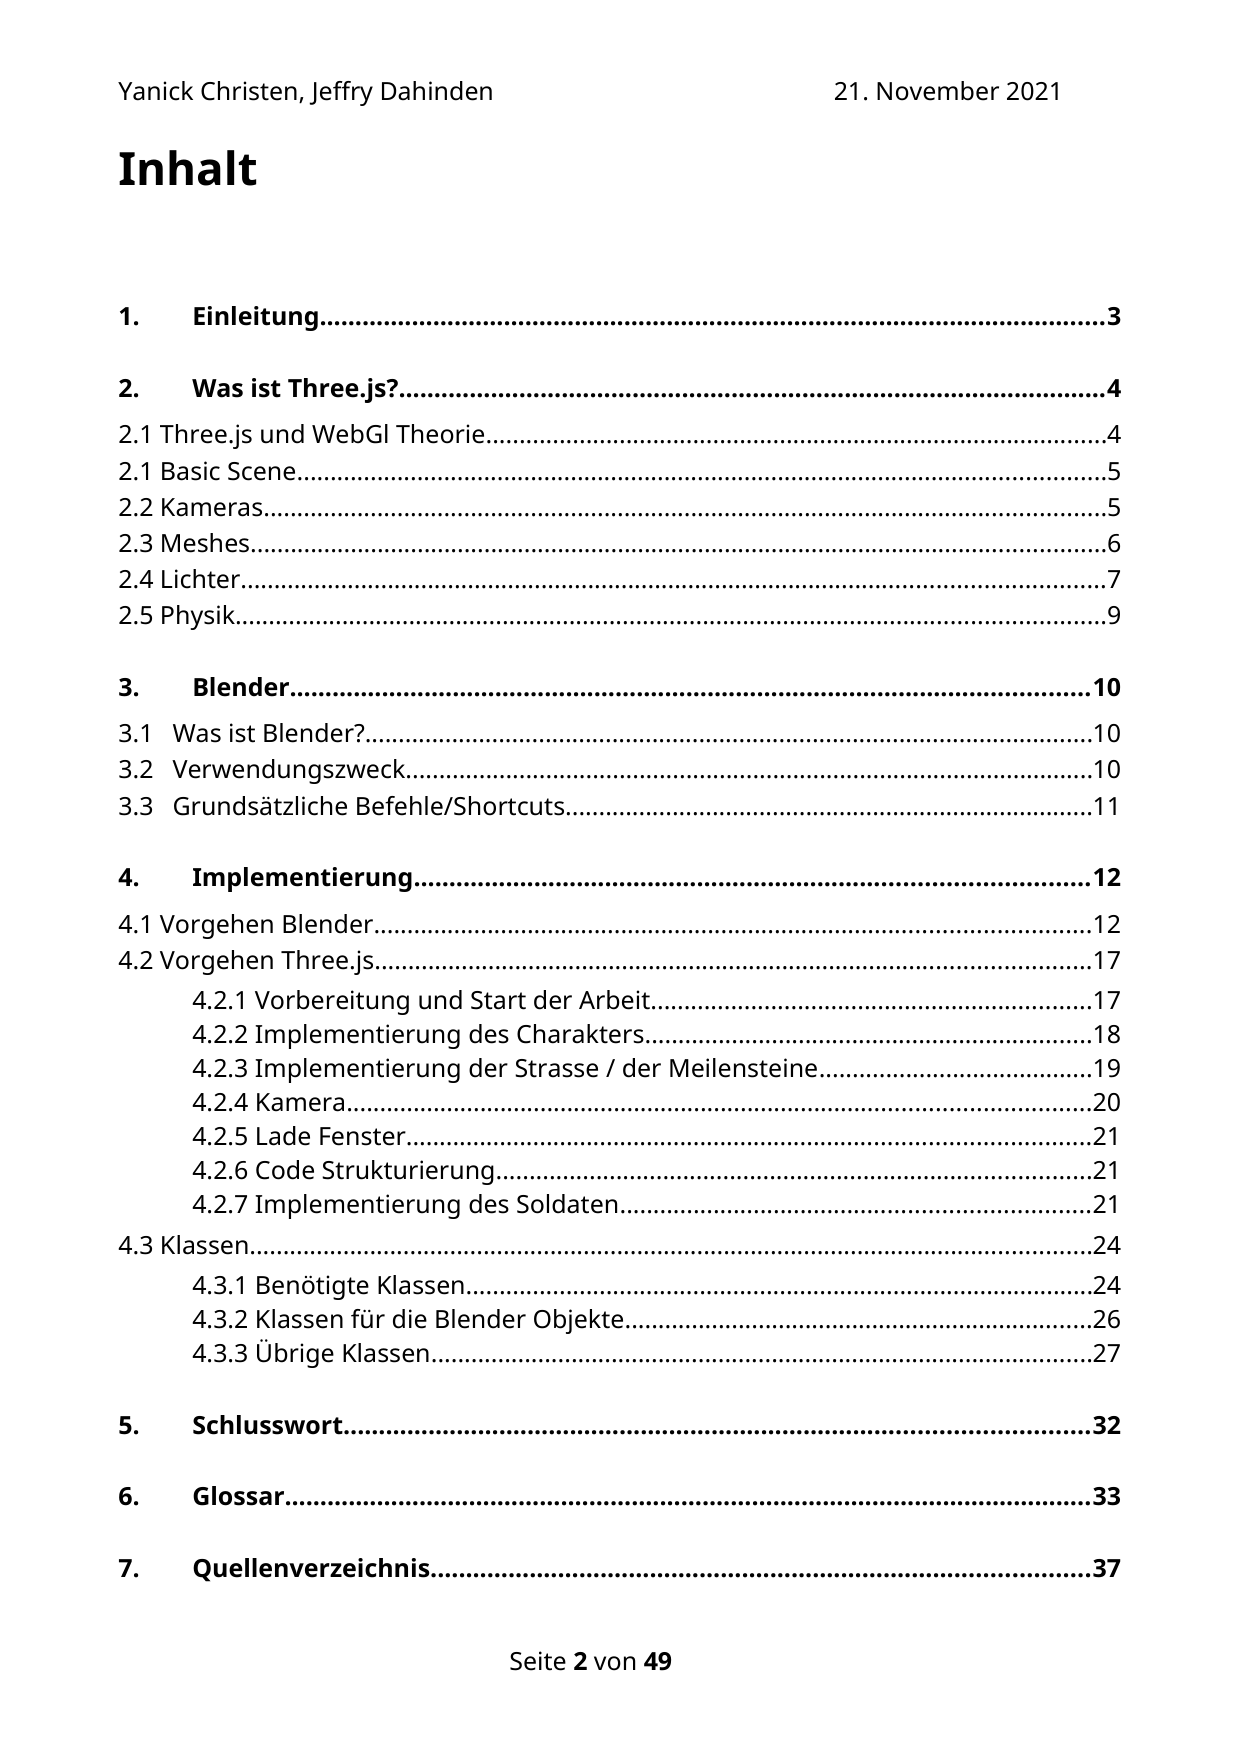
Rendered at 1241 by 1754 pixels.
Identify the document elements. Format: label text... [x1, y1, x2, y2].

text Inhalt [118, 137, 1122, 199]
